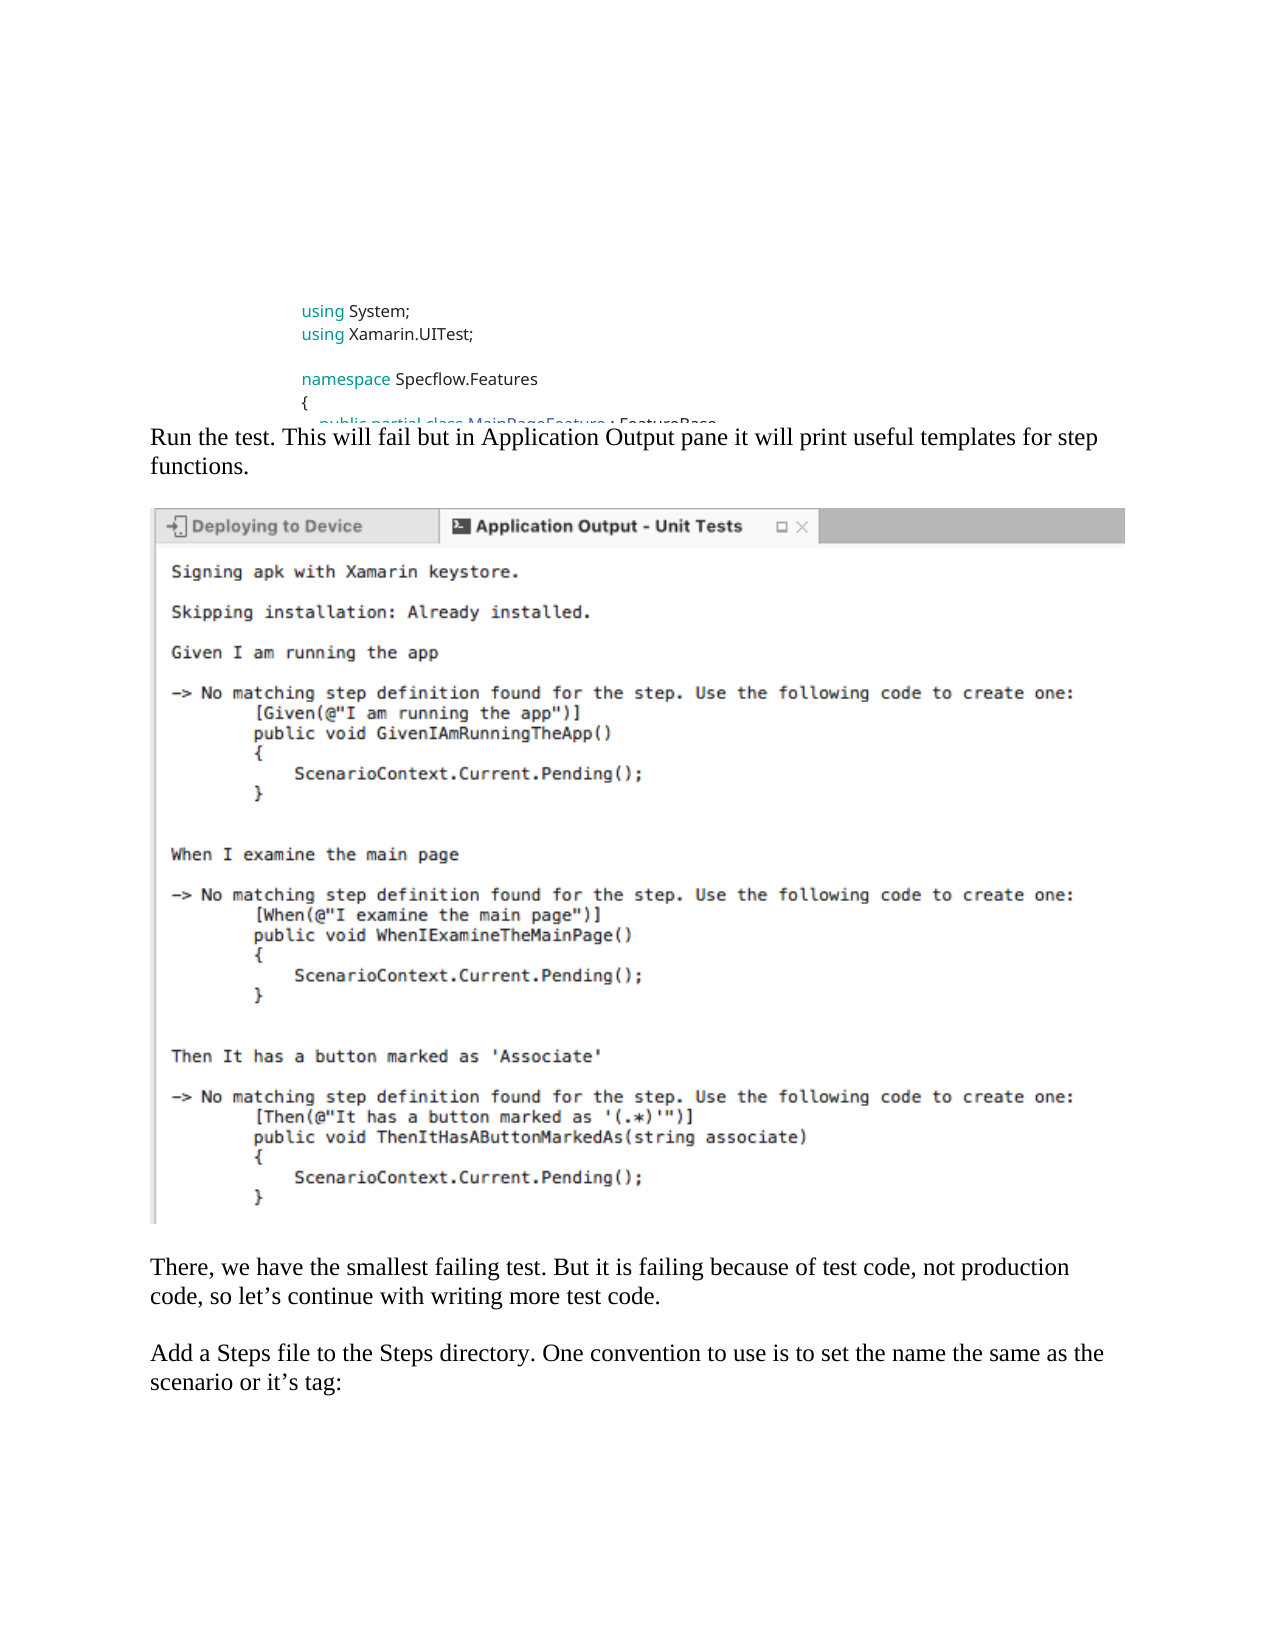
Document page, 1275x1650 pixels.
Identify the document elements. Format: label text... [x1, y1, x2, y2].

text Run the test. This will fail but in Application Output pane it will print useful templates for step functions. [150, 422, 1125, 480]
picture [150, 508, 1125, 1224]
text There, we have the smallest failing test. But it is failing because of test code, not production code, so let’s continue with writing more test code. [150, 1252, 1125, 1309]
text Add a Steps file to the Steps directory. One convention to use is to set the name the same as the scenario or it’s tag: [150, 1338, 1125, 1396]
